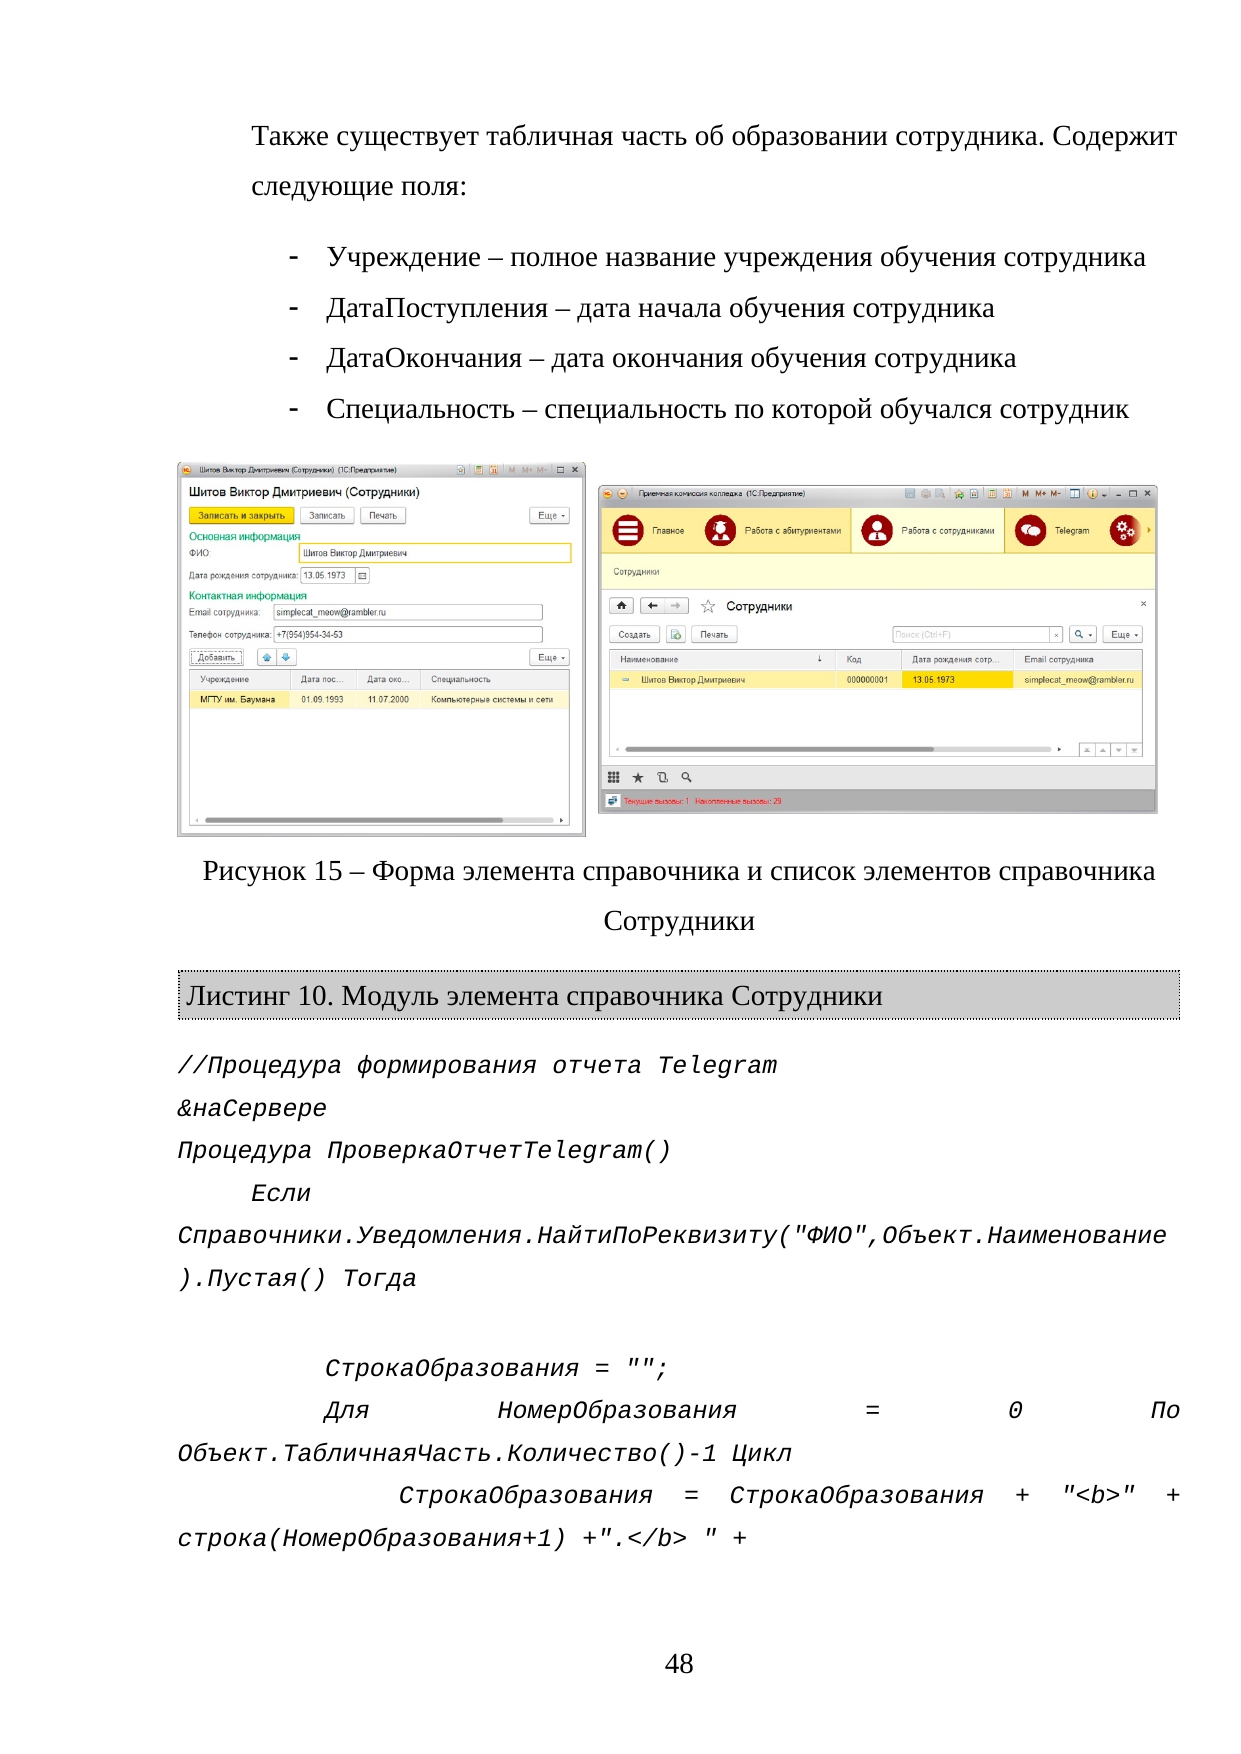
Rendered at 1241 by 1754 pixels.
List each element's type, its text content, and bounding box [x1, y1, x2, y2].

picture [177, 462, 1158, 837]
text Листинг 10. Модуль элемента справочника Сотрудники [178, 970, 1180, 1019]
text //Процедура формирования отчета Telegram [177, 1053, 1181, 1081]
list Учреждение – полное название учреждения обучения сотрудника [288, 239, 1181, 273]
text Также существует табличная часть об образовании сотрудника. Содержит следующие поля: [251, 118, 1181, 202]
text &наСервере [177, 1095, 1181, 1124]
list ДатаОкончания – дата окончания обучения сотрудника [288, 340, 1181, 374]
list ДатаПоступления – дата начала обучения сотрудника [288, 290, 1181, 324]
text Если Справочники.Уведомления.НайтиПоРеквизиту("ФИО",Объект.Наименование).Пустая() Тогда [177, 1180, 1181, 1294]
text СтрокаОбразования = ""; [177, 1356, 1181, 1384]
text Процедура ПроверкаОтчетTelegram() [177, 1138, 1181, 1166]
list Специальность – специальность по которой обучался сотрудник [288, 391, 1181, 424]
text Для НомерОбразования = 0 По Объект.ТабличнаяЧасть.Количество()-1 Цикл [177, 1398, 1181, 1469]
text СтрокаОбразования = СтрокаОбразования + "<b>" + строка(НомерОбразования+1) +".</b> " + [177, 1483, 1181, 1554]
text Рисунок 15 – Форма элемента справочника и список элементов справочника Сотрудники [177, 853, 1181, 937]
